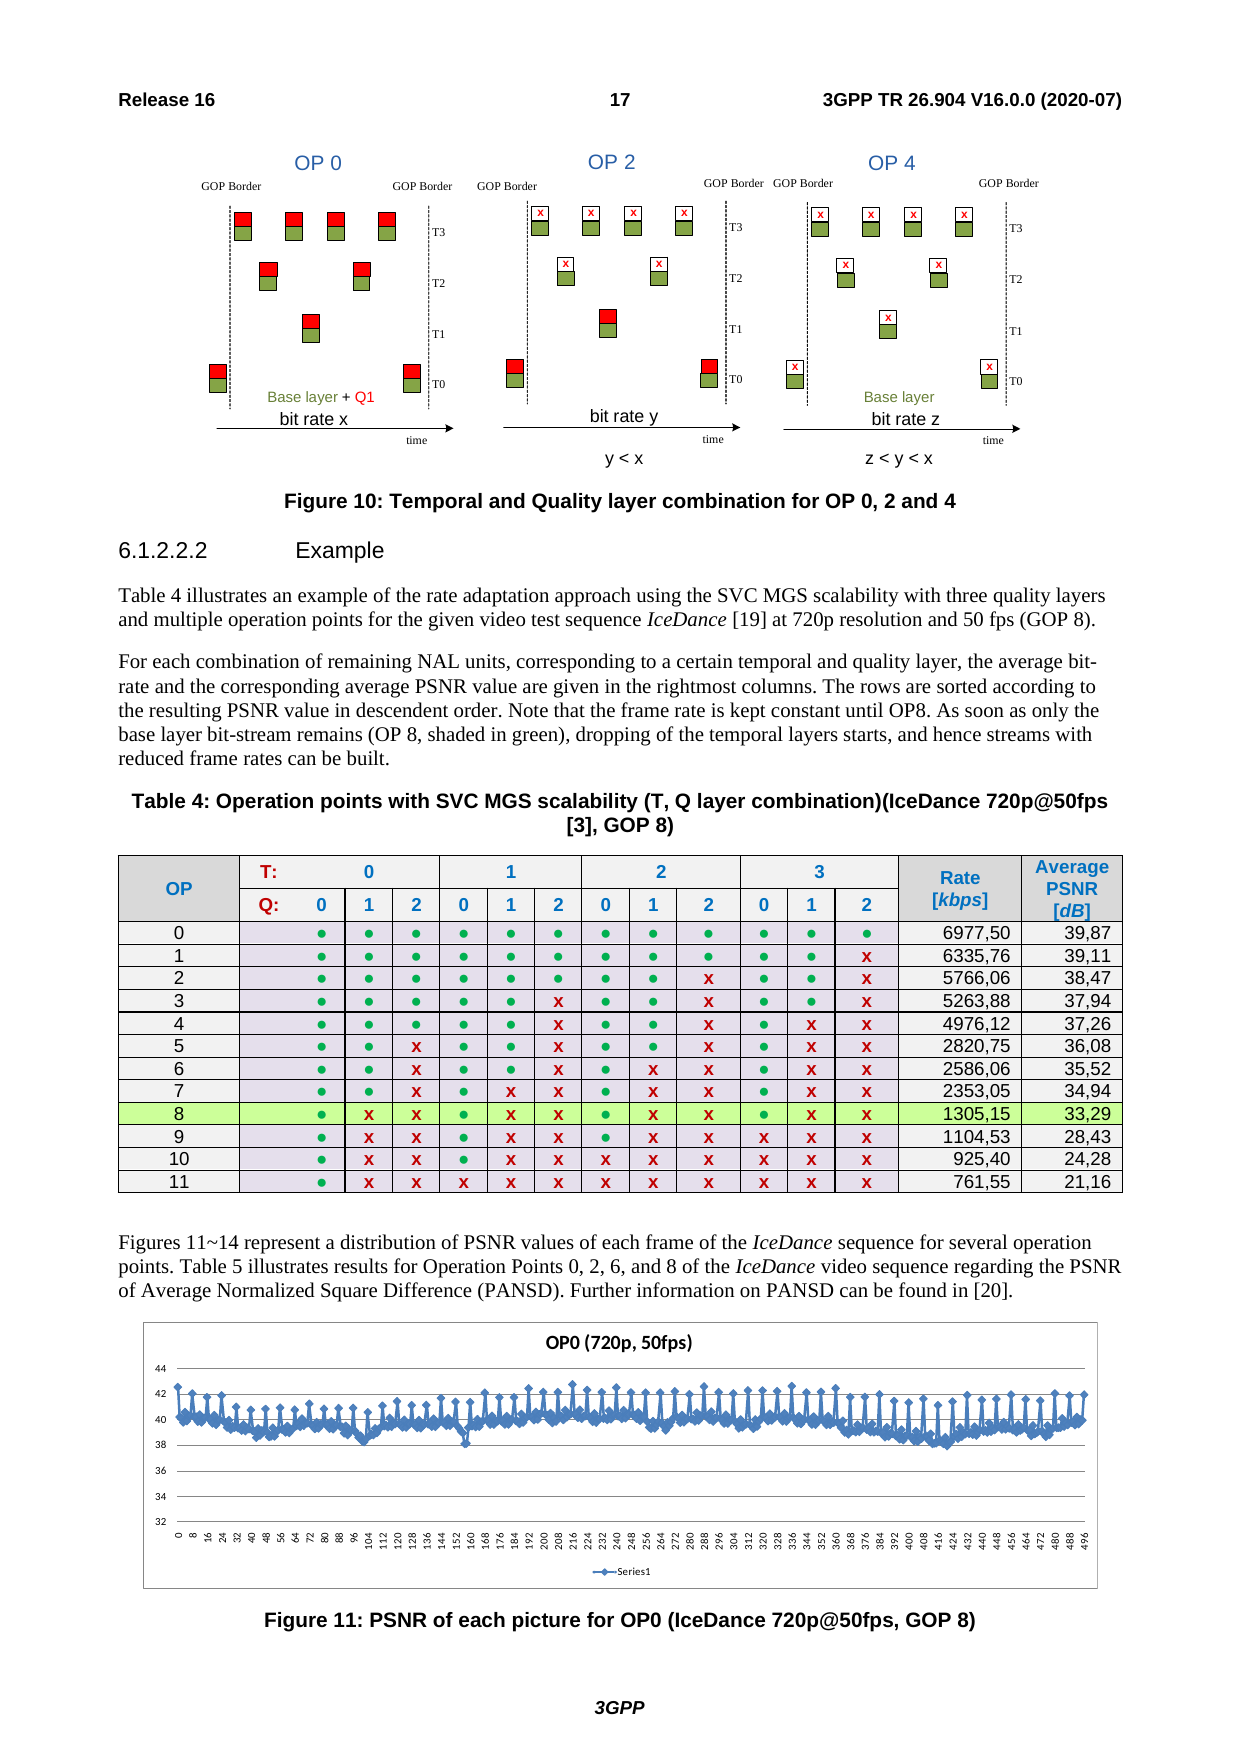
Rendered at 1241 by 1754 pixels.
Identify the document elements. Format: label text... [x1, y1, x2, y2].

table_cell x [788, 1058, 834, 1079]
table_cell ● [298, 1171, 344, 1192]
table_cell 10 [119, 1148, 239, 1169]
table_cell 6 [119, 1058, 239, 1079]
table_cell x [535, 1148, 581, 1169]
table_cell ● [346, 922, 392, 943]
table_cell ● [298, 967, 344, 989]
table_cell ● [535, 922, 581, 943]
table_cell ● [440, 1080, 487, 1102]
table_cell x [630, 1058, 676, 1079]
table_cell 7 [119, 1080, 239, 1102]
table_cell 21,16 [1022, 1171, 1122, 1192]
table_cell ● [741, 990, 787, 1011]
table_cell x [630, 1125, 676, 1147]
table_cell 1 [488, 889, 534, 921]
table_cell 0 [741, 889, 787, 921]
table_cell x [741, 1148, 787, 1169]
table_cell ● [582, 1103, 629, 1124]
table_cell x [488, 1148, 534, 1169]
text For each combination of remaining NAL units, corresponding to a certain temporal and quality layer, the average bit-rate and the corresponding average PSNR value are given in the rightmost columns. The rows are sorted according to the resulting PSNR value in descendent order. Note that the frame rate is kept constant until OP8. As soon as only the base layer bit-stream remains (OP 8, shaded in green), dropping of the temporal layers starts, and hence streams with reduced frame rates can be built. [118, 649, 1122, 770]
table_cell 8 [119, 1103, 239, 1124]
table_header OP [119, 856, 239, 921]
table_cell ● [535, 945, 581, 966]
table_cell x [535, 1035, 581, 1057]
table_cell 3 [119, 990, 239, 1011]
table_cell ● [298, 1058, 344, 1079]
table_cell x [488, 1171, 534, 1192]
table_cell [240, 1080, 298, 1102]
table_cell ● [488, 922, 534, 943]
table_cell ● [346, 1058, 392, 1079]
table_cell 2 [393, 889, 439, 921]
table_cell x [741, 1171, 787, 1192]
table_cell x [535, 1058, 581, 1079]
table_cell x [582, 1171, 629, 1192]
table_cell x [582, 1148, 629, 1169]
text Figure 10: Temporal and Quality layer combination for OP 0, 2 and 4 [118, 488, 1122, 512]
table_header 2 [582, 856, 740, 888]
table_cell x [836, 1125, 898, 1147]
table_cell ● [393, 945, 439, 966]
table_cell 4976,12 [899, 1013, 1021, 1034]
table_cell ● [346, 967, 392, 989]
table_cell x [393, 1125, 439, 1147]
table_cell 36,08 [1022, 1035, 1122, 1057]
table_cell x [788, 1125, 834, 1147]
table_cell ● [346, 1080, 392, 1102]
table_cell ● [630, 990, 676, 1011]
table_cell ● [582, 1080, 629, 1102]
table_cell ● [488, 945, 534, 966]
table_cell ● [741, 1058, 787, 1079]
table_cell x [346, 1148, 392, 1169]
table_cell ● [630, 1035, 676, 1057]
table_cell 1 [788, 889, 834, 921]
table_cell x [393, 1080, 439, 1102]
table_cell 1 [630, 889, 676, 921]
table_cell x [836, 1103, 898, 1124]
table_cell 38,47 [1022, 967, 1122, 989]
table_cell ● [582, 1013, 629, 1034]
table_cell 2 [836, 889, 898, 921]
table_cell x [677, 1148, 740, 1169]
table_cell x [535, 1171, 581, 1192]
table_cell x [677, 990, 740, 1011]
table_cell ● [346, 1035, 392, 1057]
table_cell x [677, 1058, 740, 1079]
table_cell ● [298, 922, 344, 943]
table_cell ● [346, 1013, 392, 1034]
table_cell ● [440, 1148, 487, 1169]
table_header 3 [741, 856, 898, 888]
table_cell 1104,53 [899, 1125, 1021, 1147]
table_cell [240, 922, 298, 943]
table_cell ● [440, 922, 487, 943]
table_cell [240, 1148, 298, 1169]
table_cell [240, 1171, 298, 1192]
table_cell x [788, 1080, 834, 1102]
table_cell ● [582, 922, 629, 943]
table_cell ● [298, 990, 344, 1011]
table_cell ● [741, 1080, 787, 1102]
table_cell ● [440, 1103, 487, 1124]
table_header Average PSNR [dB] [1022, 856, 1122, 921]
table_cell 5 [119, 1035, 239, 1057]
table_cell 24,28 [1022, 1148, 1122, 1169]
table_cell ● [393, 967, 439, 989]
table_cell ● [440, 1035, 487, 1057]
table_cell ● [298, 945, 344, 966]
table_cell x [677, 1171, 740, 1192]
table_cell ● [488, 1058, 534, 1079]
table_cell 1 [346, 889, 392, 921]
subtitle 6.1.2.2.2 Example [118, 537, 1122, 564]
table_cell ● [298, 1148, 344, 1169]
table_cell x [488, 1125, 534, 1147]
table_cell ● [440, 1058, 487, 1079]
table_cell 5263,88 [899, 990, 1021, 1011]
table_cell 6335,76 [899, 945, 1021, 966]
table_cell x [677, 1035, 740, 1057]
table_header Rate [kbps] [899, 856, 1021, 921]
table_cell ● [298, 1103, 344, 1124]
table_cell [240, 945, 298, 966]
table_cell ● [535, 967, 581, 989]
table_cell ● [346, 990, 392, 1011]
table_cell ● [741, 1103, 787, 1124]
table_cell Q: [240, 889, 298, 921]
table_cell 1305,15 [899, 1103, 1021, 1124]
table_cell ● [741, 1035, 787, 1057]
table_cell 0 [119, 922, 239, 943]
table_cell x [488, 1103, 534, 1124]
table_cell ● [440, 945, 487, 966]
table_cell x [535, 1080, 581, 1102]
table_cell x [788, 1171, 834, 1192]
table_cell ● [298, 1013, 344, 1034]
table_cell x [836, 1013, 898, 1034]
table_cell x [788, 1013, 834, 1034]
table_cell x [836, 1035, 898, 1057]
table_cell x [788, 1148, 834, 1169]
table_cell ● [788, 922, 834, 943]
table_cell 11 [119, 1171, 239, 1192]
table_cell x [393, 1035, 439, 1057]
table_cell ● [788, 967, 834, 989]
table_cell ● [440, 967, 487, 989]
table_cell 28,43 [1022, 1125, 1122, 1147]
table_cell 2 [119, 967, 239, 989]
table_cell 39,87 [1022, 922, 1122, 943]
table_cell x [836, 1058, 898, 1079]
table_cell ● [741, 945, 787, 966]
table_cell ● [298, 1035, 344, 1057]
table_cell x [535, 1125, 581, 1147]
table_cell x [440, 1171, 487, 1192]
table_cell ● [788, 945, 834, 966]
table_cell ● [630, 967, 676, 989]
table_cell ● [298, 1080, 344, 1102]
table_cell [240, 990, 298, 1011]
table_cell ● [393, 922, 439, 943]
table_cell 5766,06 [899, 967, 1021, 989]
table_cell x [346, 1171, 392, 1192]
table_cell ● [488, 990, 534, 1011]
table_cell 6977,50 [899, 922, 1021, 943]
table_cell x [836, 1148, 898, 1169]
table_cell ● [440, 1013, 487, 1034]
table_cell x [630, 1080, 676, 1102]
table_cell x [788, 1035, 834, 1057]
table_cell x [393, 1103, 439, 1124]
table_cell ● [488, 1035, 534, 1057]
table_cell ● [582, 1125, 629, 1147]
table_cell x [741, 1125, 787, 1147]
table_cell 761,55 [899, 1171, 1021, 1192]
table_cell x [535, 1103, 581, 1124]
table_cell ● [630, 922, 676, 943]
table_cell [240, 967, 298, 989]
table_cell x [836, 990, 898, 1011]
table_cell x [393, 1171, 439, 1192]
table_cell x [630, 1103, 676, 1124]
table_cell x [677, 967, 740, 989]
table_cell ● [393, 1013, 439, 1034]
table_cell ● [677, 945, 740, 966]
table_cell x [788, 1103, 834, 1124]
table_cell ● [788, 990, 834, 1011]
table_cell x [535, 990, 581, 1011]
table_cell x [836, 967, 898, 989]
table_cell x [630, 1171, 676, 1192]
table_cell x [836, 1080, 898, 1102]
table_cell x [393, 1058, 439, 1079]
table_header 1 [440, 856, 581, 888]
table_cell 2 [535, 889, 581, 921]
table_cell 37,26 [1022, 1013, 1122, 1034]
table_cell 0 [298, 889, 344, 921]
table_cell x [630, 1148, 676, 1169]
table_cell [240, 1013, 298, 1034]
table_cell [240, 1103, 298, 1124]
table_cell ● [582, 1035, 629, 1057]
table_cell ● [677, 922, 740, 943]
table_cell x [677, 1013, 740, 1034]
table_cell ● [741, 967, 787, 989]
table_cell ● [582, 945, 629, 966]
table_cell ● [298, 1125, 344, 1147]
table_cell ● [582, 967, 629, 989]
table_cell 0 [582, 889, 629, 921]
table_cell 34,94 [1022, 1080, 1122, 1102]
table_cell x [677, 1125, 740, 1147]
table_cell 9 [119, 1125, 239, 1147]
table_cell 4 [119, 1013, 239, 1034]
text Figure 11: PSNR of each picture for OP0 (IceDance 720p@50fps, GOP 8) [118, 1608, 1122, 1632]
table_cell ● [630, 1013, 676, 1034]
table_cell 2586,06 [899, 1058, 1021, 1079]
table_cell 2 [677, 889, 740, 921]
table_cell ● [741, 1013, 787, 1034]
text Table 4: Operation points with SVC MGS scalability (T, Q layer combination)(IceDance 720p@50fps [3], GOP 8) [118, 788, 1122, 836]
table_cell 37,94 [1022, 990, 1122, 1011]
text Table 4 illustrates an example of the rate adaptation approach using the SVC MGS scalability with three quality layers and multiple operation points for the given video test sequence IceDance [19] at 720p resolution and 50 fps (GOP 8). [118, 583, 1122, 631]
table_cell x [346, 1103, 392, 1124]
table_cell 0 [440, 889, 487, 921]
table_cell 39,11 [1022, 945, 1122, 966]
table_cell ● [836, 922, 898, 943]
table_cell x [836, 1171, 898, 1192]
table_cell 2353,05 [899, 1080, 1021, 1102]
table_cell x [836, 945, 898, 966]
text Figures 11~14 represent a distribution of PSNR values of each frame of the IceDance sequence for several operation points. Table 5 illustrates results for Operation Points 0, 2, 6, and 8 of the IceDance video sequence regarding the PSNR of Average Normalized Square Difference (PANSD). Further information on PANSD can be found in [20]. [118, 1230, 1122, 1302]
table_cell ● [346, 945, 392, 966]
table_cell ● [488, 967, 534, 989]
table_cell ● [488, 1013, 534, 1034]
table_cell 33,29 [1022, 1103, 1122, 1124]
table_cell x [488, 1080, 534, 1102]
table_cell 35,52 [1022, 1058, 1122, 1079]
table_cell ● [582, 1058, 629, 1079]
table_cell 925,40 [899, 1148, 1021, 1169]
table_cell [240, 1125, 298, 1147]
table_header T: [240, 856, 298, 888]
table_cell x [346, 1125, 392, 1147]
table_cell ● [440, 990, 487, 1011]
table_cell ● [440, 1125, 487, 1147]
table_cell x [677, 1103, 740, 1124]
table_cell ● [582, 990, 629, 1011]
table_cell ● [393, 990, 439, 1011]
table_cell ● [630, 945, 676, 966]
table_cell x [535, 1013, 581, 1034]
table_cell 1 [119, 945, 239, 966]
table_header 0 [298, 856, 439, 888]
table_cell x [393, 1148, 439, 1169]
table_cell [240, 1058, 298, 1079]
table_cell [240, 1035, 298, 1057]
table_cell 2820,75 [899, 1035, 1021, 1057]
table_cell ● [741, 922, 787, 943]
table_cell x [677, 1080, 740, 1102]
